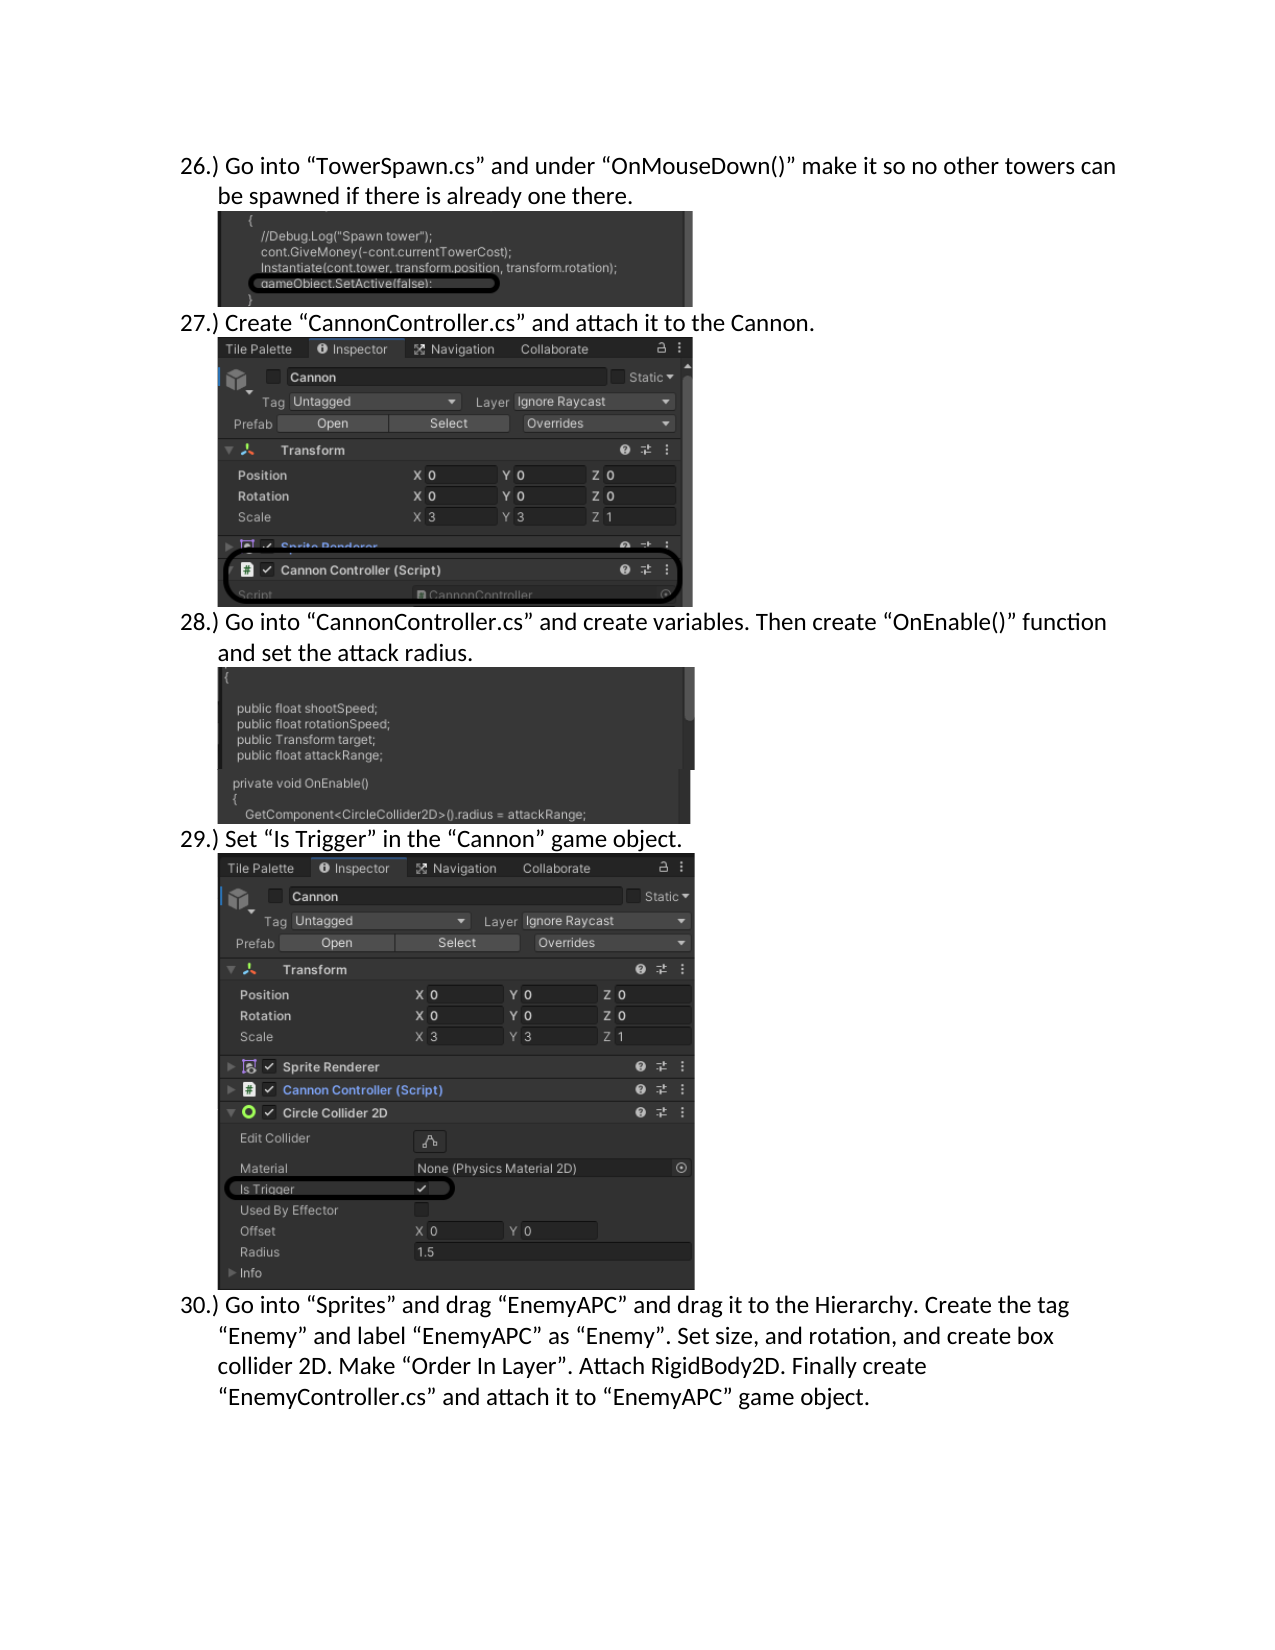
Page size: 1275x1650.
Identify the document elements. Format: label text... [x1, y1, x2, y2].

list Set “Is Trigger” in the “Cannon” game object. [180, 823, 1125, 854]
list Create “CannonController.cs” and attach it to the Cannon. [180, 307, 1125, 337]
picture [217, 337, 693, 607]
picture [217, 667, 695, 824]
list Go into “CannonController.cs” and create variables. Then create “OnEnable()” function and set the attack radius. [180, 606, 1125, 667]
picture [217, 211, 693, 307]
list Go into “TowerSpawn.cs” and under “OnMouseDown()” make it so no other towers can be spawned if there is already one there. [180, 150, 1125, 211]
list Go into “Sprites” and drag “EnemyAPC” and drag it to the Hierarchy. Create the tag “Enemy” and label “EnemyAPC” as “Enemy”. Set size, and rotation, and create box collider 2D. Make “Order In Layer”. Attach RigidBody2D. Finally create “EnemyController.cs” and attach it to “EnemyAPC” game object. [180, 1289, 1125, 1411]
picture [217, 853, 695, 1290]
